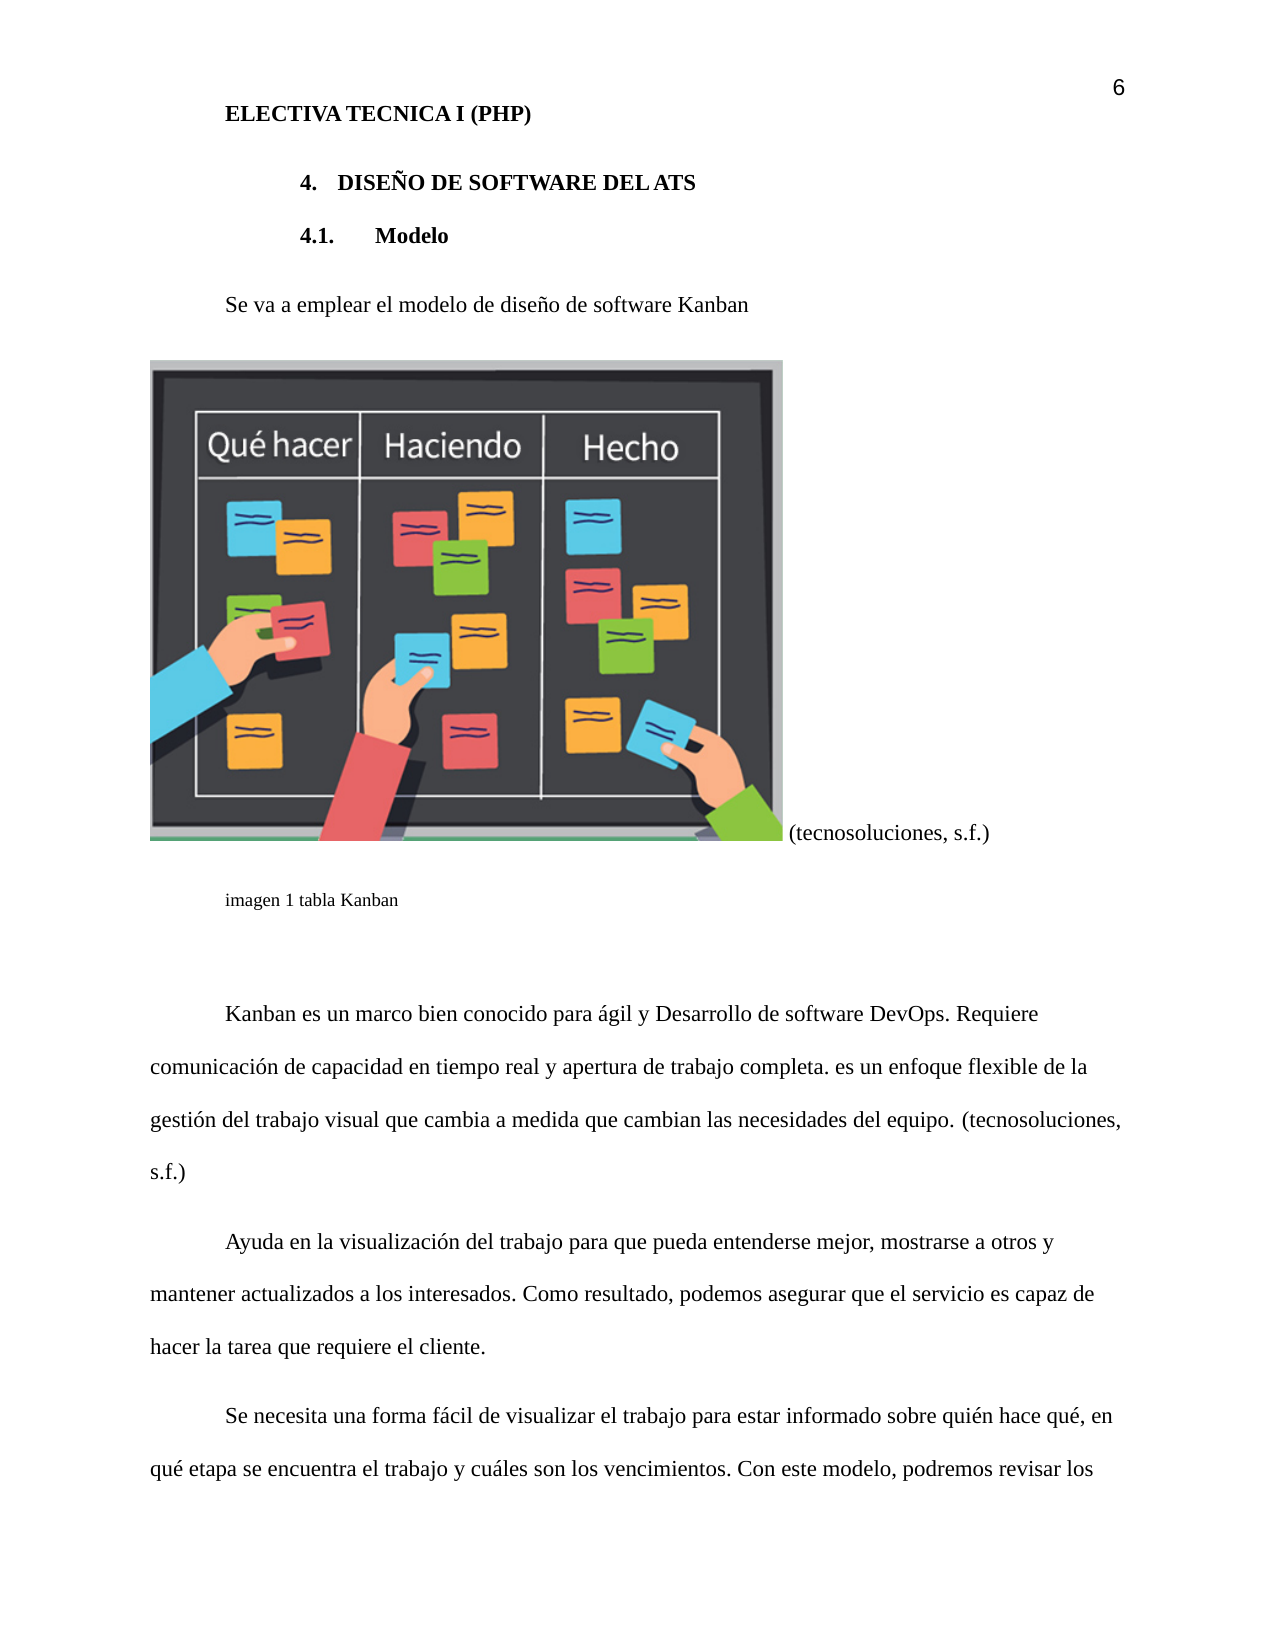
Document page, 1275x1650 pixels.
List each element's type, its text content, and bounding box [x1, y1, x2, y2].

list Modelo [300, 222, 1125, 248]
picture [150, 360, 783, 841]
text imagen 1 tabla Kanban [150, 888, 1125, 910]
list DISEÑO DE SOFTWARE DEL ATS [300, 169, 1125, 196]
text Ayuda en la visualización del trabajo para que pueda entenderse mejor, mostrarse a otros y mantener actualizados a los interesados. Como resultado, podemos asegurar que el servicio es capaz de hacer la tarea que requiere el cliente. [150, 1228, 1125, 1359]
text Se va a emplear el modelo de diseño de software Kanban [150, 291, 1125, 318]
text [150, 1402, 1125, 1482]
text Kanban es un marco bien conocido para ágil y Desarrollo de software DevOps. Requiere comunicación de capacidad en tiempo real y apertura de trabajo completa. es un enfoque flexible de la gestión del trabajo visual que cambia a medida que cambian las necesidades del equipo. [150, 1000, 1125, 1185]
